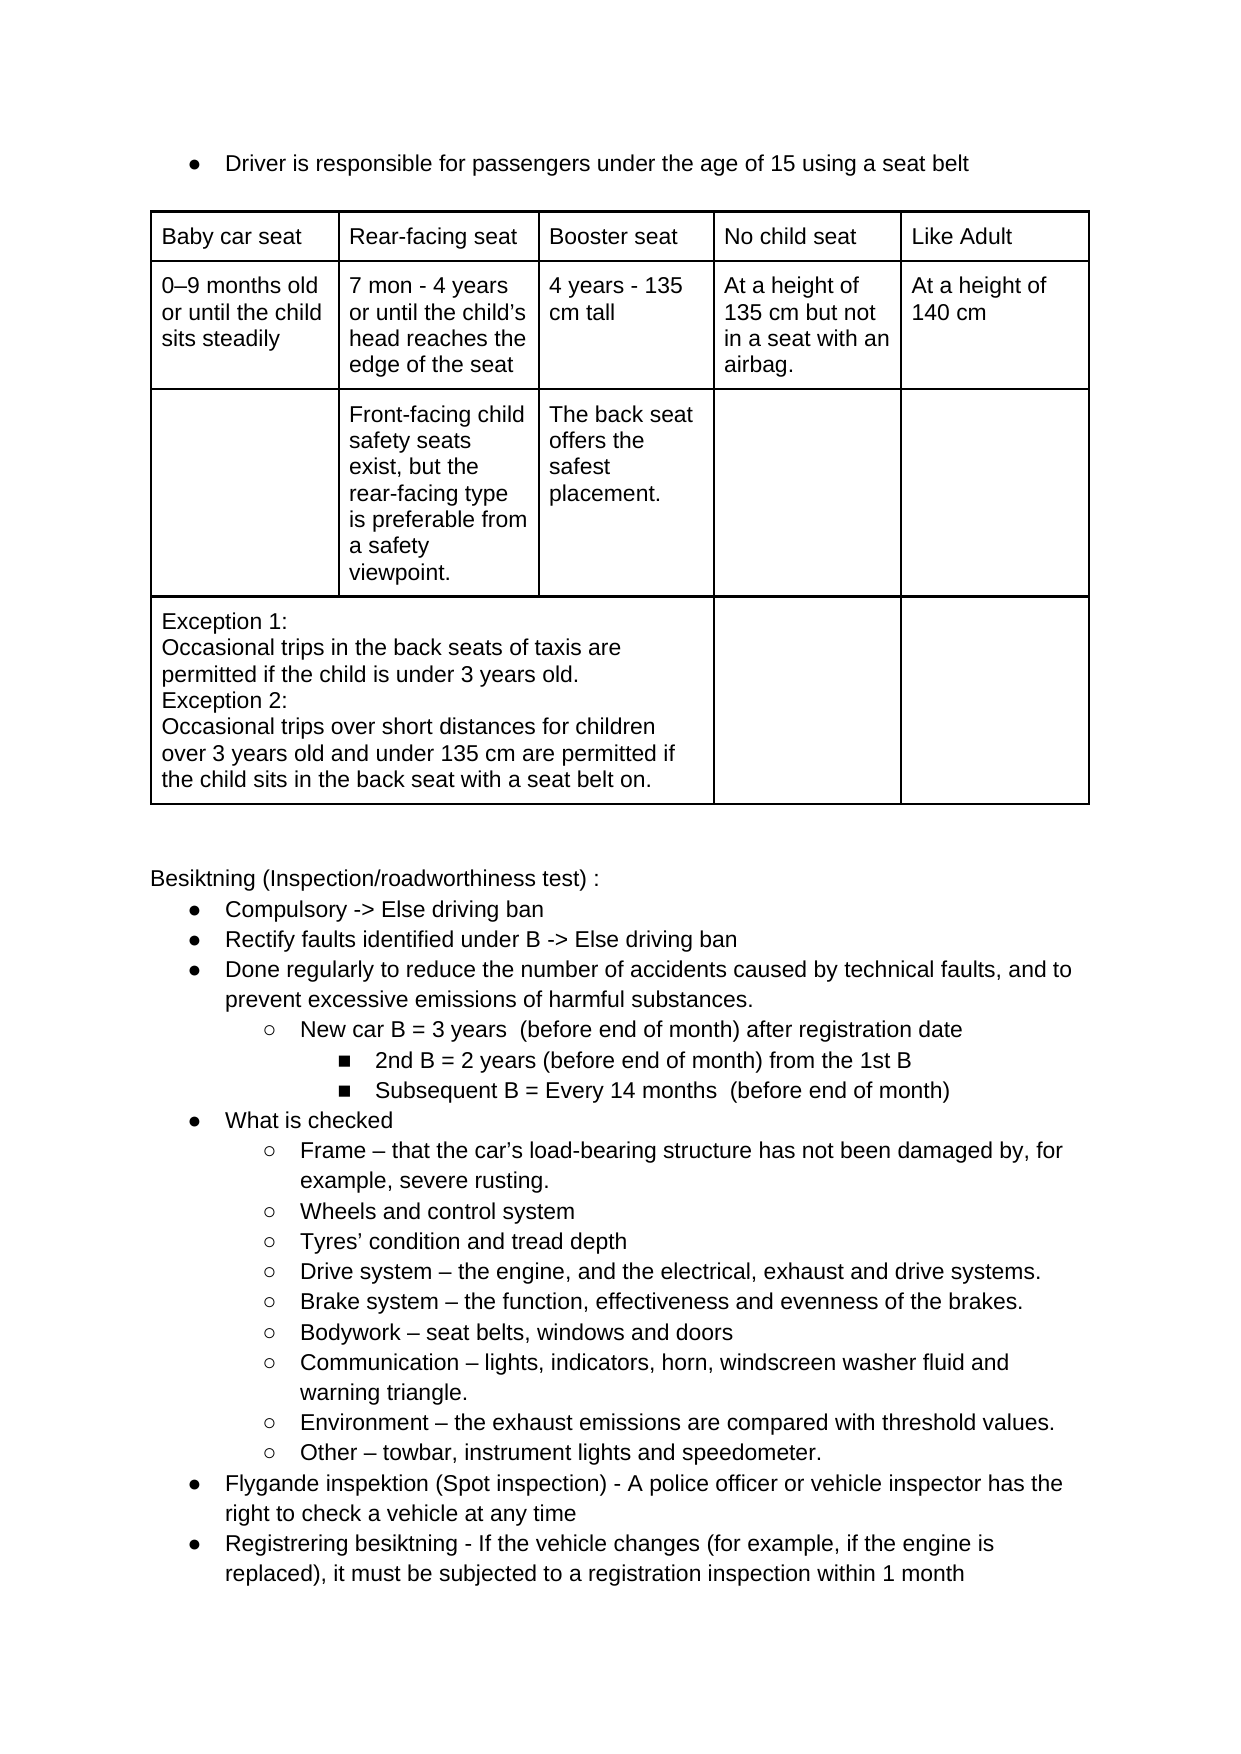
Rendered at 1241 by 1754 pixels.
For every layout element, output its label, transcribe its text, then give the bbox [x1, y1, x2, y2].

list Compulsory -> Else driving ban [187, 896, 1090, 922]
list Other – towbar, instrument lights and speedometer. [262, 1439, 1090, 1466]
table_cell Front-facing child safety seats exist, but the rear-facing type is preferable from a safety viewpoint. [340, 390, 538, 595]
list Tyres’ condition and tread depth [262, 1228, 1090, 1254]
table_cell [715, 390, 900, 595]
table_cell [902, 390, 1088, 595]
list New car B = 3 years (before end of month) after registration date [262, 1016, 1090, 1043]
list Drive system – the engine, and the electrical, exhaust and drive systems. [262, 1258, 1090, 1284]
list 2nd B = 2 years (before end of month) from the 1st B [337, 1047, 1090, 1073]
table_cell At a height of 135 cm but not in a seat with an airbag. [715, 262, 900, 388]
table_header Booster seat [540, 213, 713, 260]
list Brake system – the function, effectiveness and evenness of the brakes. [262, 1288, 1090, 1314]
table_cell 0–9 months old or until the child sits steadily [152, 262, 338, 388]
list Environment – the exhaust emissions are compared with threshold values. [262, 1409, 1090, 1435]
list Rectify faults identified under B -> Else driving ban [187, 926, 1090, 952]
list Registrering besiktning - If the vehicle changes (for example, if the engine is replaced), it must be subjected to a registration inspection within 1 month [187, 1530, 1090, 1586]
table_header No child seat [715, 213, 900, 260]
list Frame – that the car’s load-bearing structure has not been damaged by, for example, severe rusting. [262, 1137, 1090, 1194]
table_cell [715, 598, 900, 803]
table_cell [152, 390, 338, 595]
list Subsequent B = Every 14 months (before end of month) [337, 1077, 1090, 1103]
list Flygande inspektion (Spot inspection) - A police officer or vehicle inspector has the right to check a vehicle at any time [187, 1469, 1090, 1526]
list What is checked [187, 1107, 1090, 1133]
table_header Rear-facing seat [340, 213, 538, 260]
table_header Baby car seat [152, 213, 338, 260]
list Wheels and control system [262, 1198, 1090, 1224]
table_cell 7 mon - 4 years or until the child’s head reaches the edge of the seat [340, 262, 538, 388]
list Communication – lights, indicators, horn, windscreen washer fluid and warning triangle. [262, 1349, 1090, 1405]
table_header Like Adult [902, 213, 1088, 260]
table_cell [902, 598, 1088, 803]
table_cell Exception 1: Occasional trips in the back seats of taxis are permitted if the child is under 3 years old. Exception 2: Occasional trips over short distances for children over 3 years old and under 135 cm are permitted if the child sits in the back seat with a seat belt on. [152, 598, 713, 803]
table_cell 4 years - 135 cm tall [540, 262, 713, 388]
table_cell The back seat offers the safest placement. [540, 390, 713, 595]
list Done regularly to reduce the number of accidents caused by technical faults, and to prevent excessive emissions of harmful substances. [187, 956, 1090, 1012]
list Driver is responsible for passengers under the age of 15 using a seat belt [187, 150, 1090, 176]
list Bodywork – seat belts, windows and doors [262, 1318, 1090, 1345]
table_cell At a height of 140 cm [902, 262, 1088, 388]
text Besiktning (Inspection/roadworthiness test) : [150, 865, 1090, 892]
